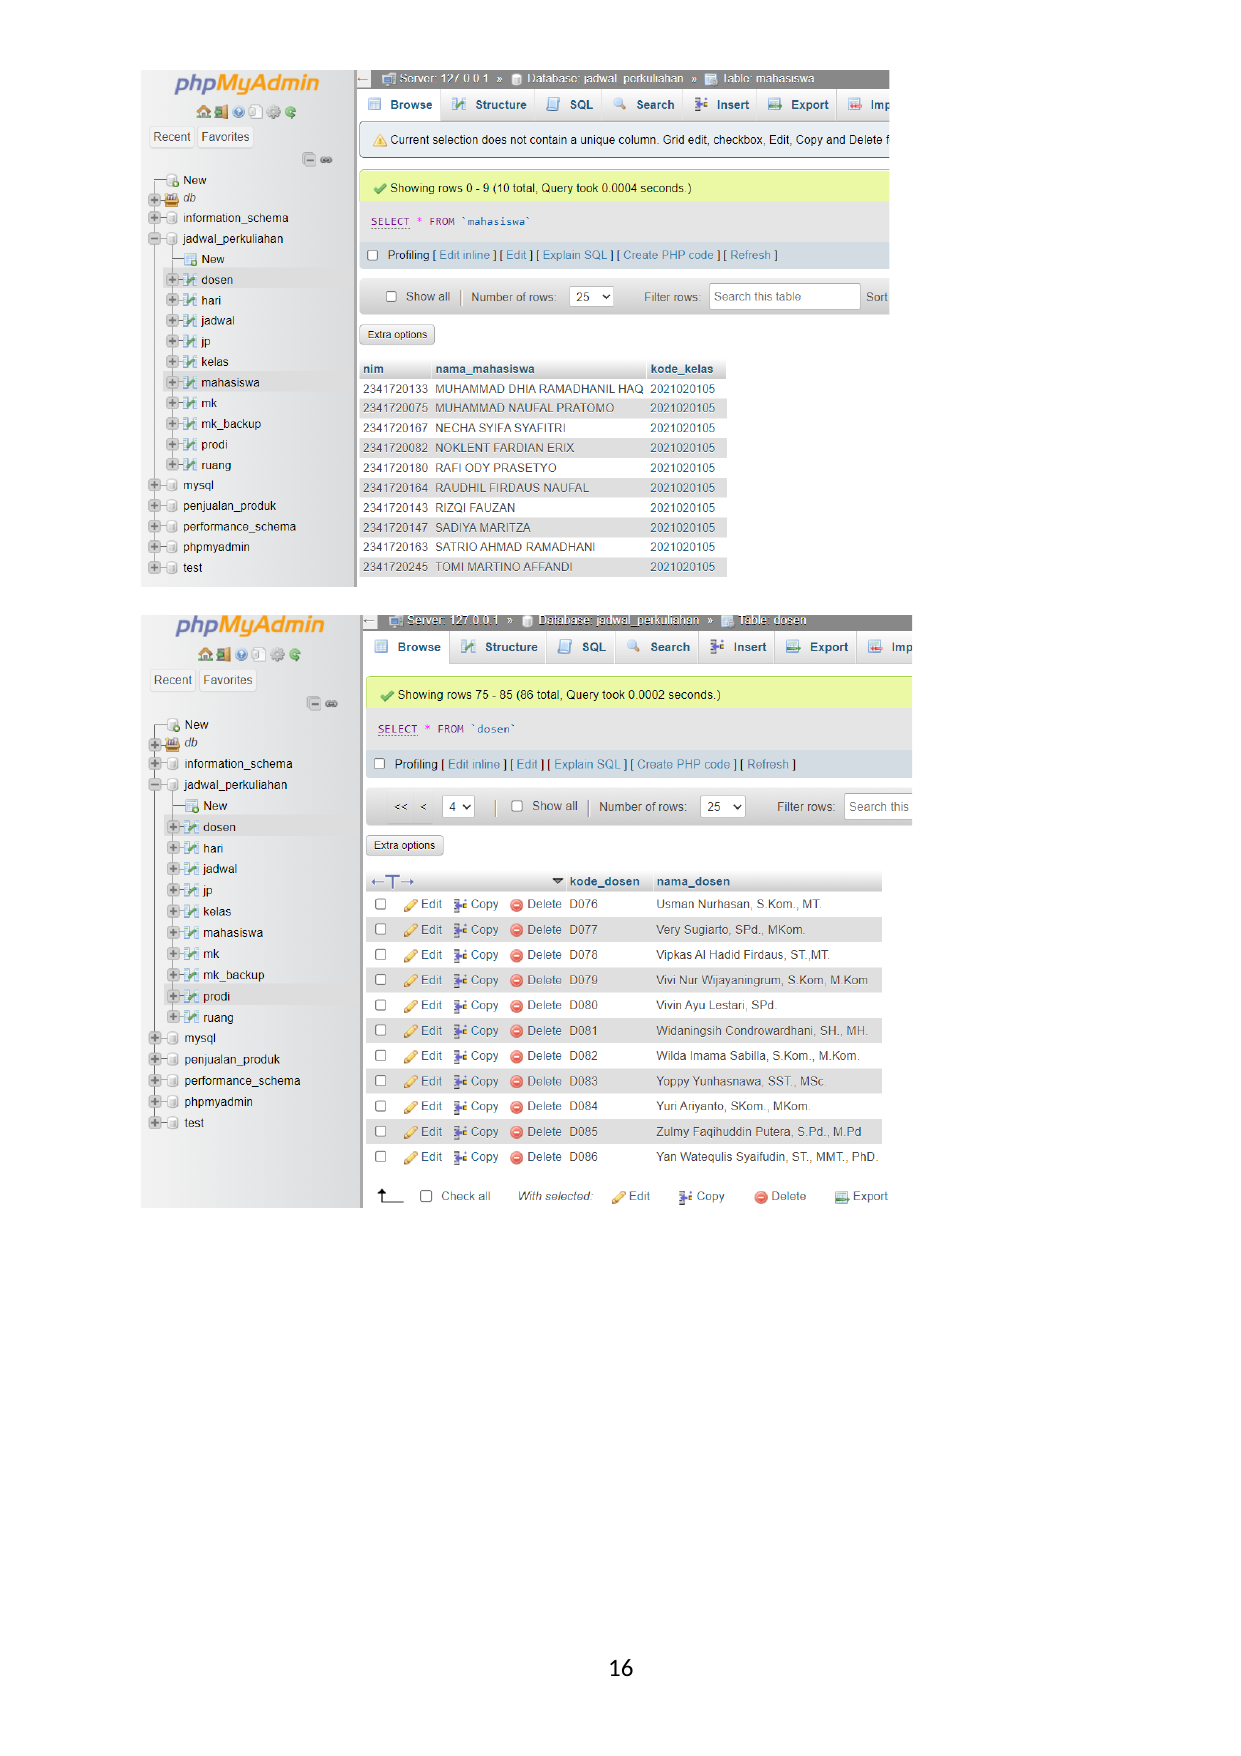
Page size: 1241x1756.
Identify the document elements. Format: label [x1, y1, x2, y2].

picture [140, 615, 913, 1208]
picture [140, 70, 890, 587]
